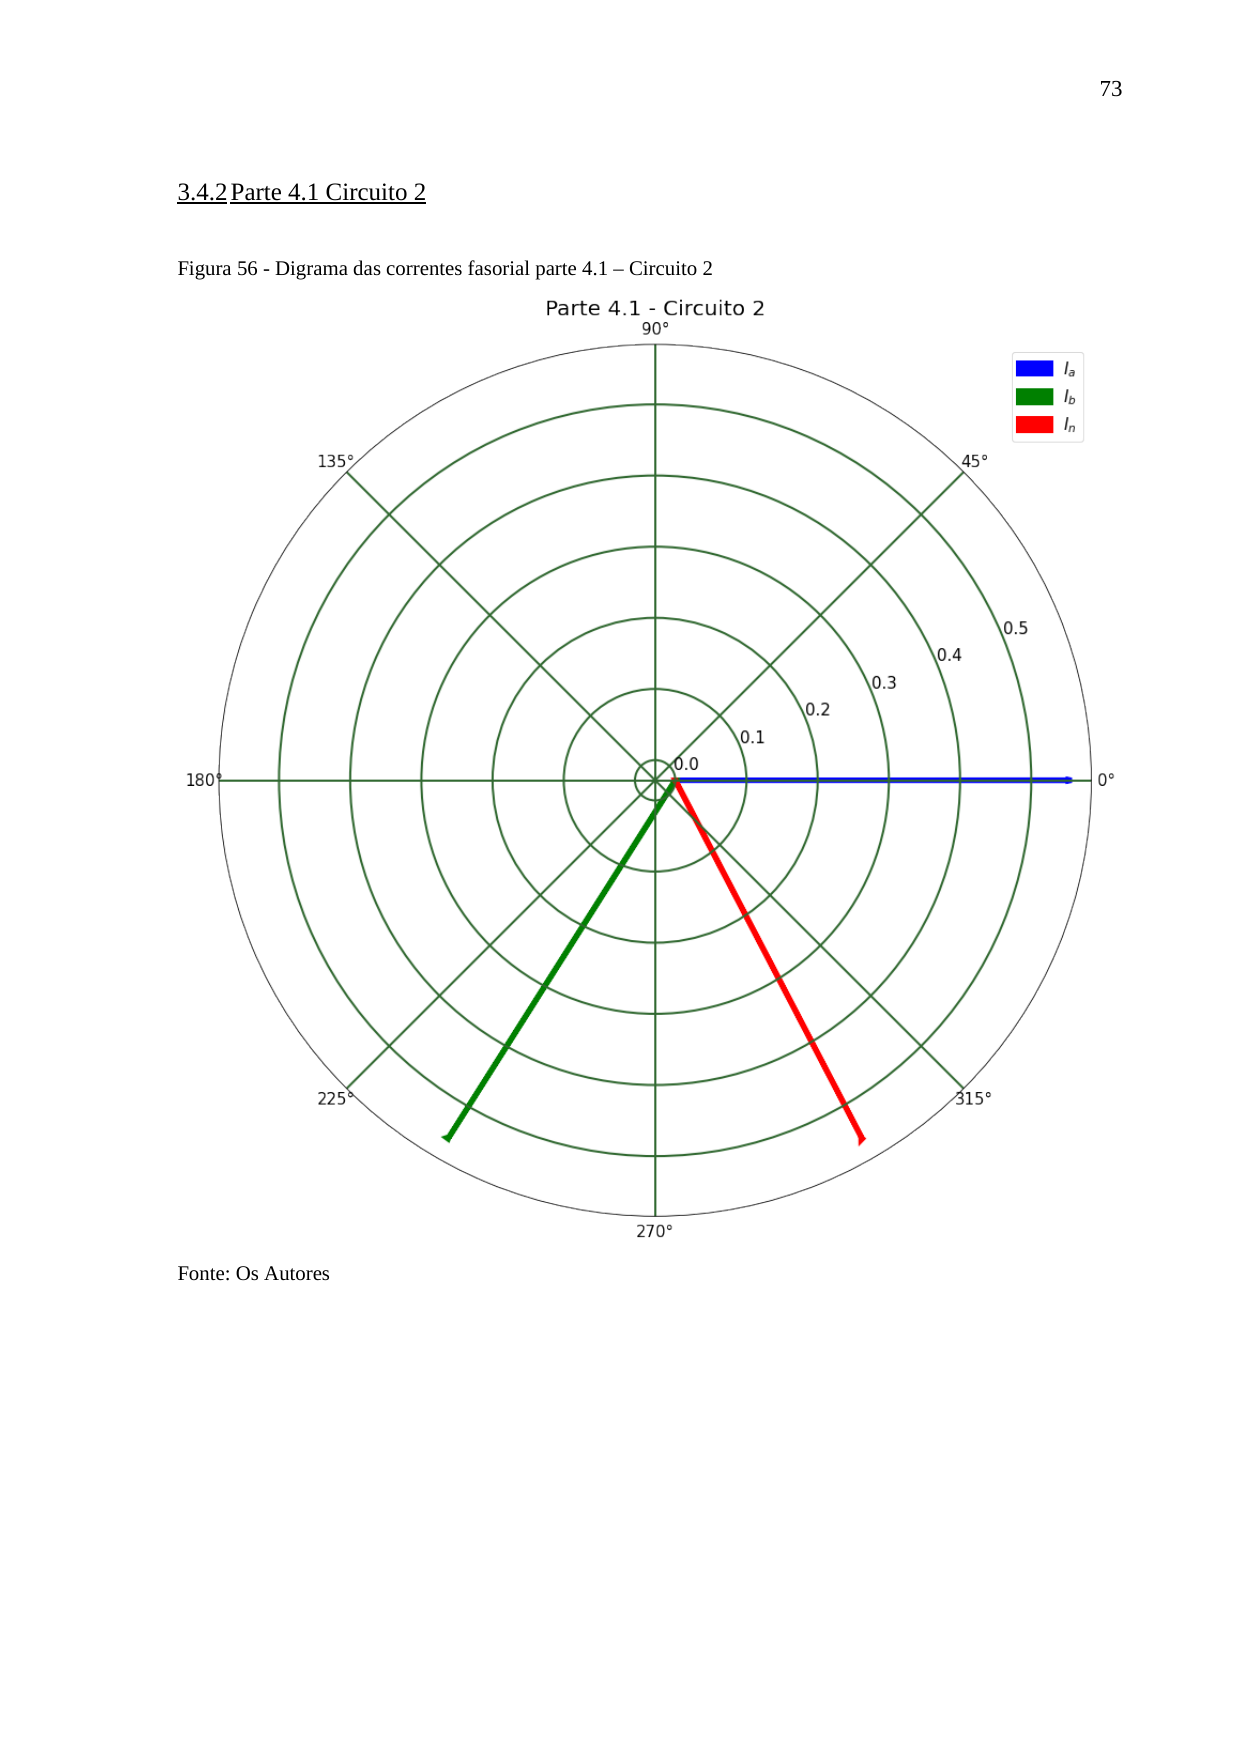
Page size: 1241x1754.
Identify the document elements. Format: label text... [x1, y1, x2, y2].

subtitle Parte 4.1 Circuito 2 [177, 177, 1122, 206]
picture [177, 292, 1123, 1247]
text Fonte: Os Autores [177, 1261, 1122, 1285]
text Figura 56 - Digrama das correntes fasorial parte 4.1 – Circuito 2 [177, 256, 1122, 280]
